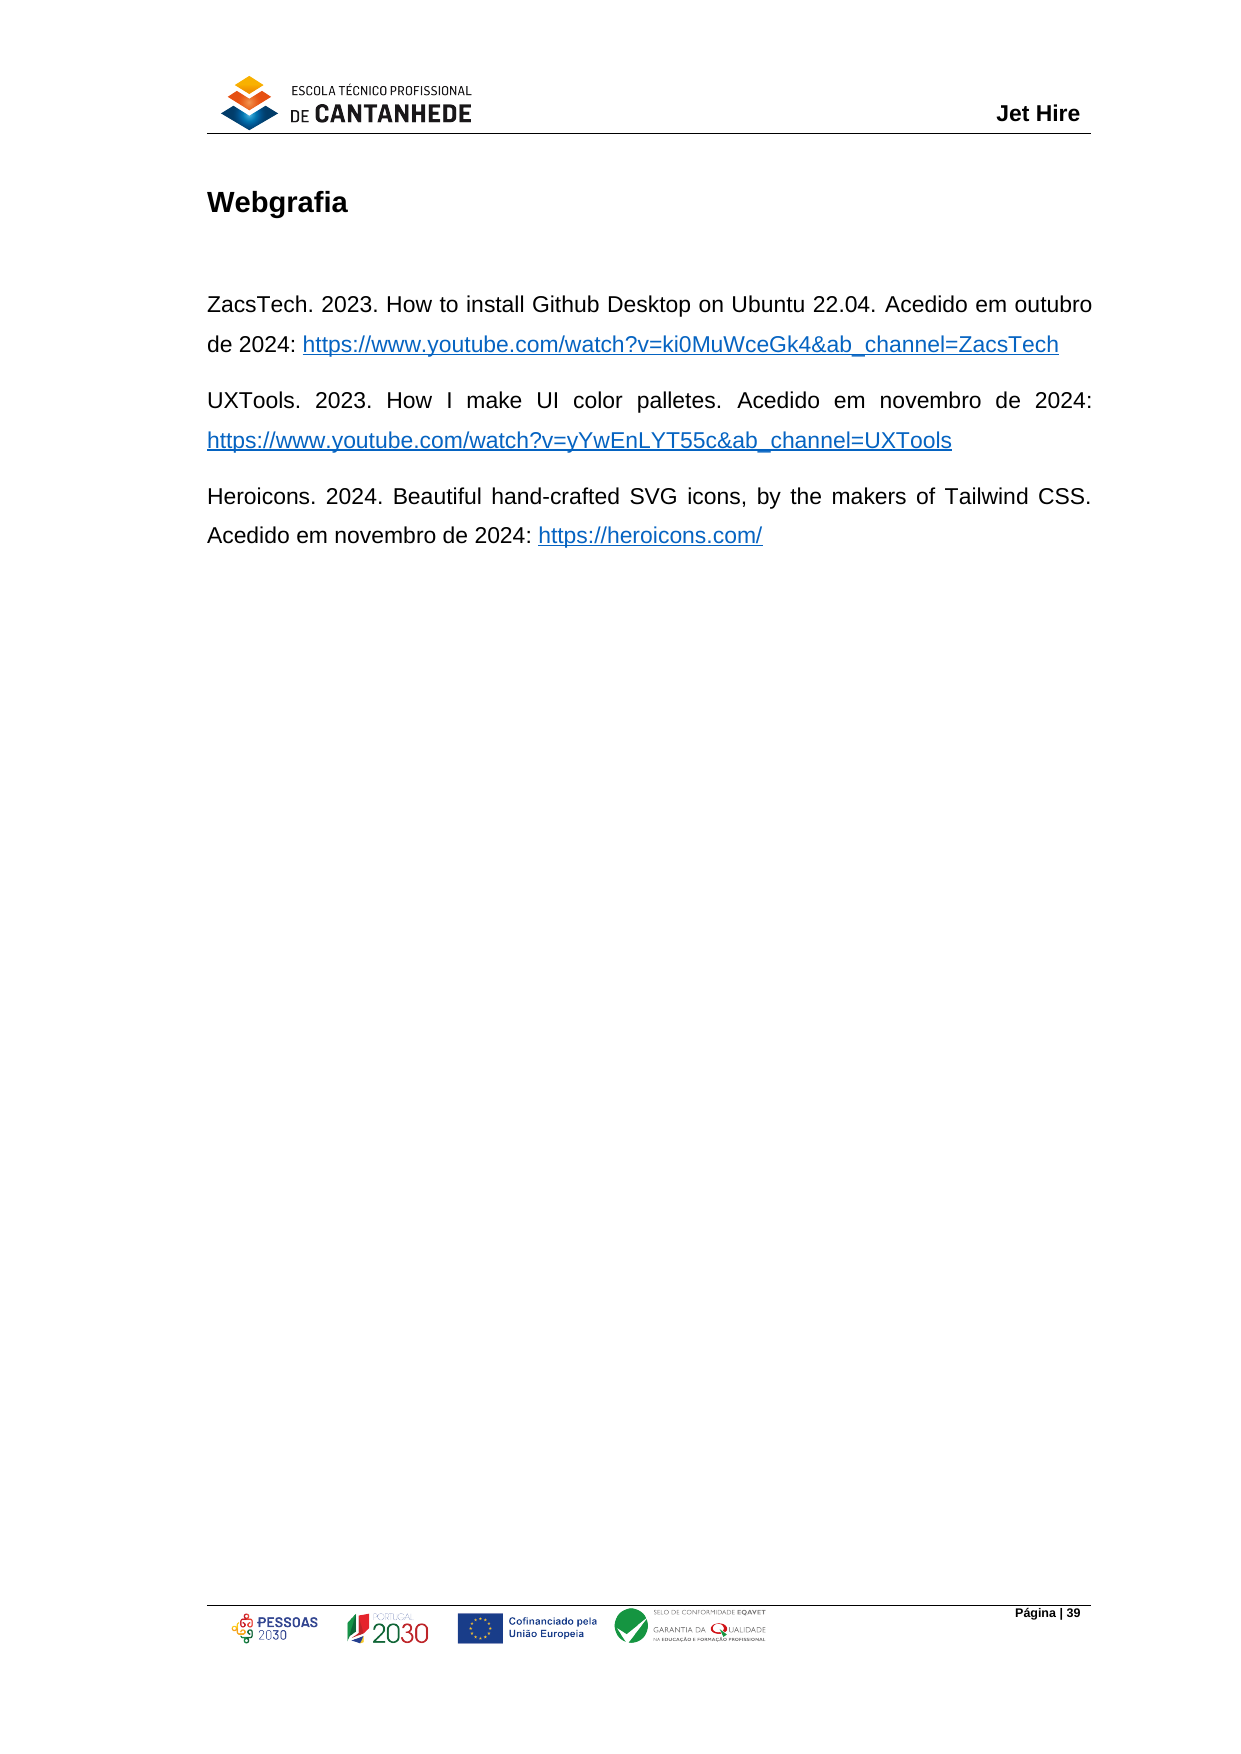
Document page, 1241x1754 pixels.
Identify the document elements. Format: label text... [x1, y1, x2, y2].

text Heroicons. 2024. Beautiful hand-crafted SVG icons, by the makers of Tailwind CSS. Acedido em novembro de 2024: https://heroicons.com/ [207, 483, 1092, 548]
picture [614, 1608, 766, 1643]
picture [218, 1606, 608, 1654]
picture [218, 73, 475, 133]
subtitle Webgrafia [207, 185, 1092, 218]
text ZacsTech. 2023. How to install Github Desktop on Ubuntu 22.04. Acedido em outubro de 2024: https://www.youtube.com/watch?v=ki0MuWceGk4&ab_channel=ZacsTech [207, 291, 1092, 357]
text UXTools. 2023. How I make UI color palletes. Acedido em novembro de 2024: https://www.youtube.com/watch?v=yYwEnLYT55c&ab_channel=UXTools [207, 387, 1092, 453]
